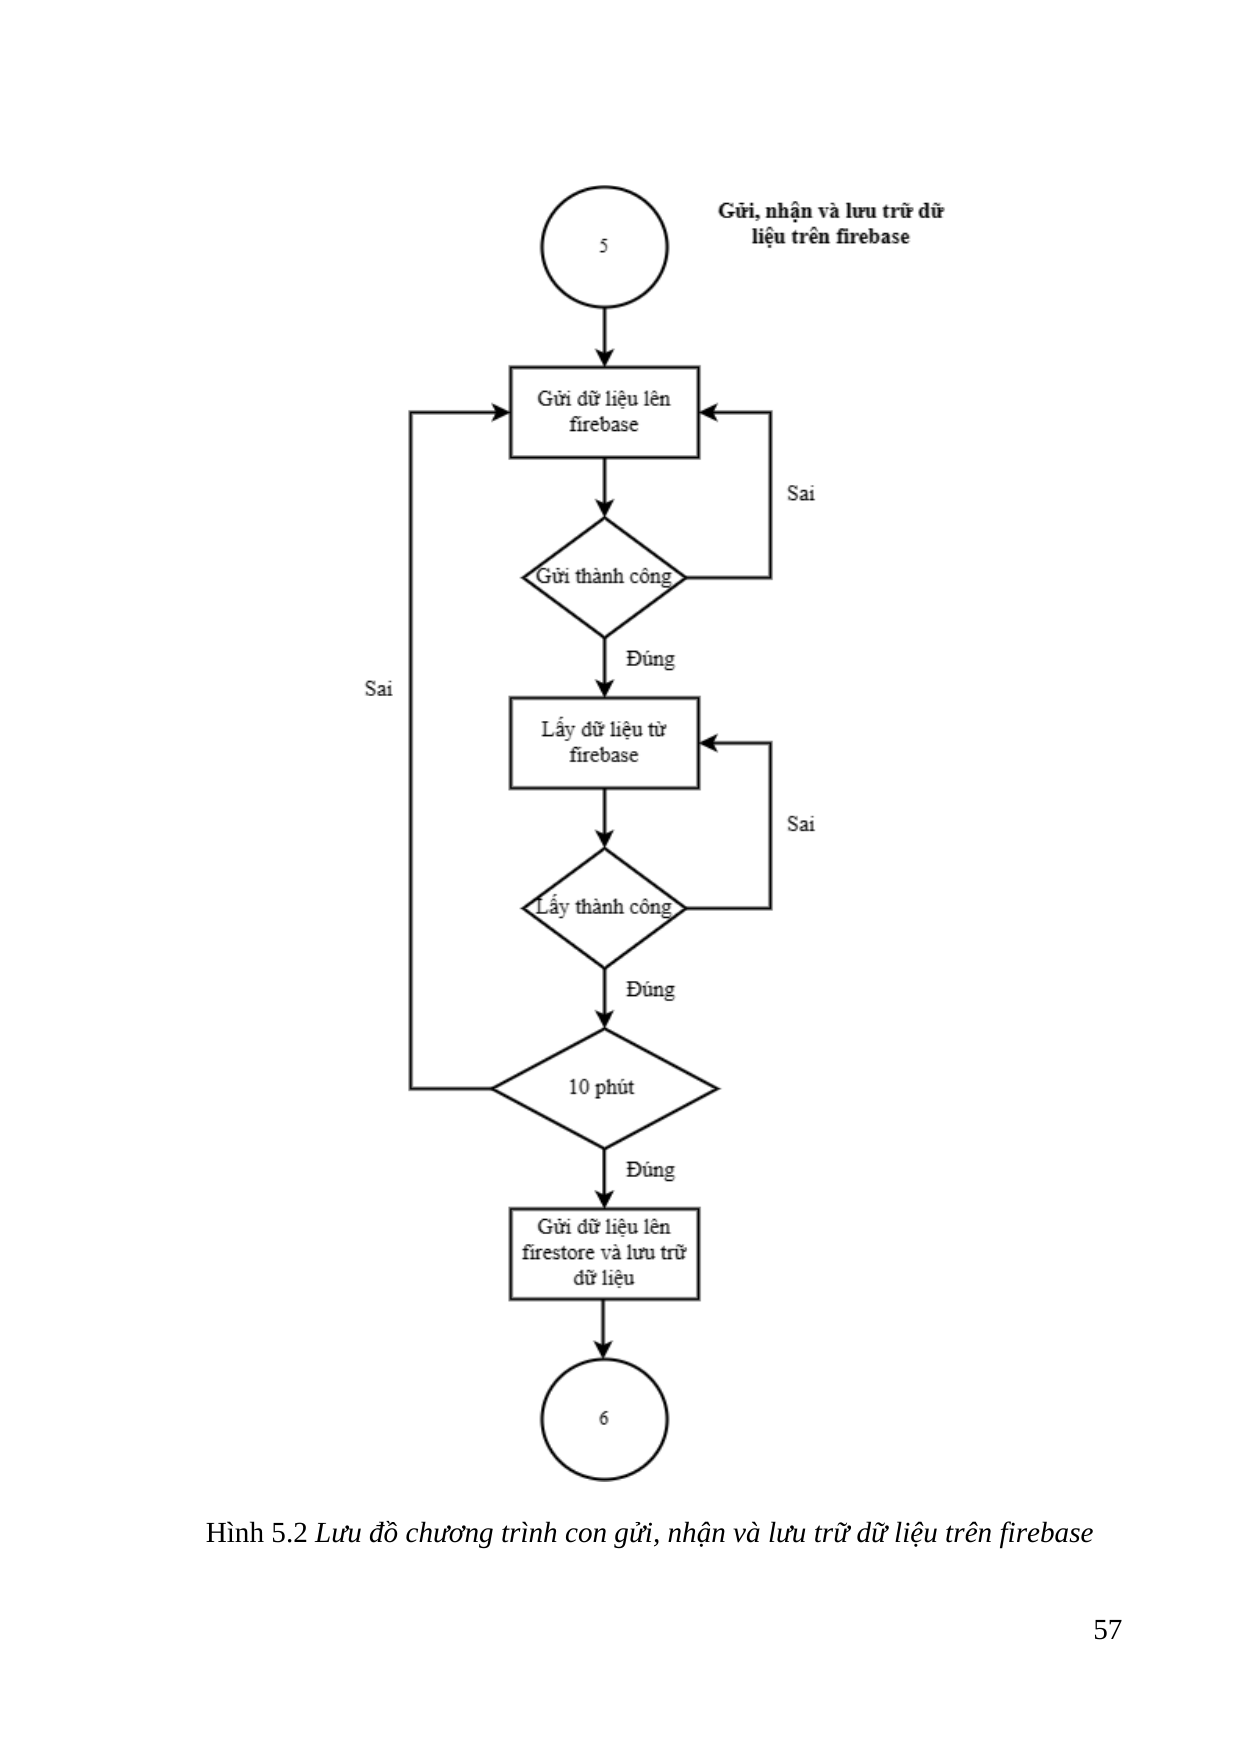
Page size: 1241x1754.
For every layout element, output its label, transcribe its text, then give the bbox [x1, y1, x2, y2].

picture [332, 185, 967, 1482]
text Hình 5.2 Lưu đồ chương trình con gửi, nhận và lưu trữ dữ liệu trên firebase [177, 1515, 1122, 1549]
